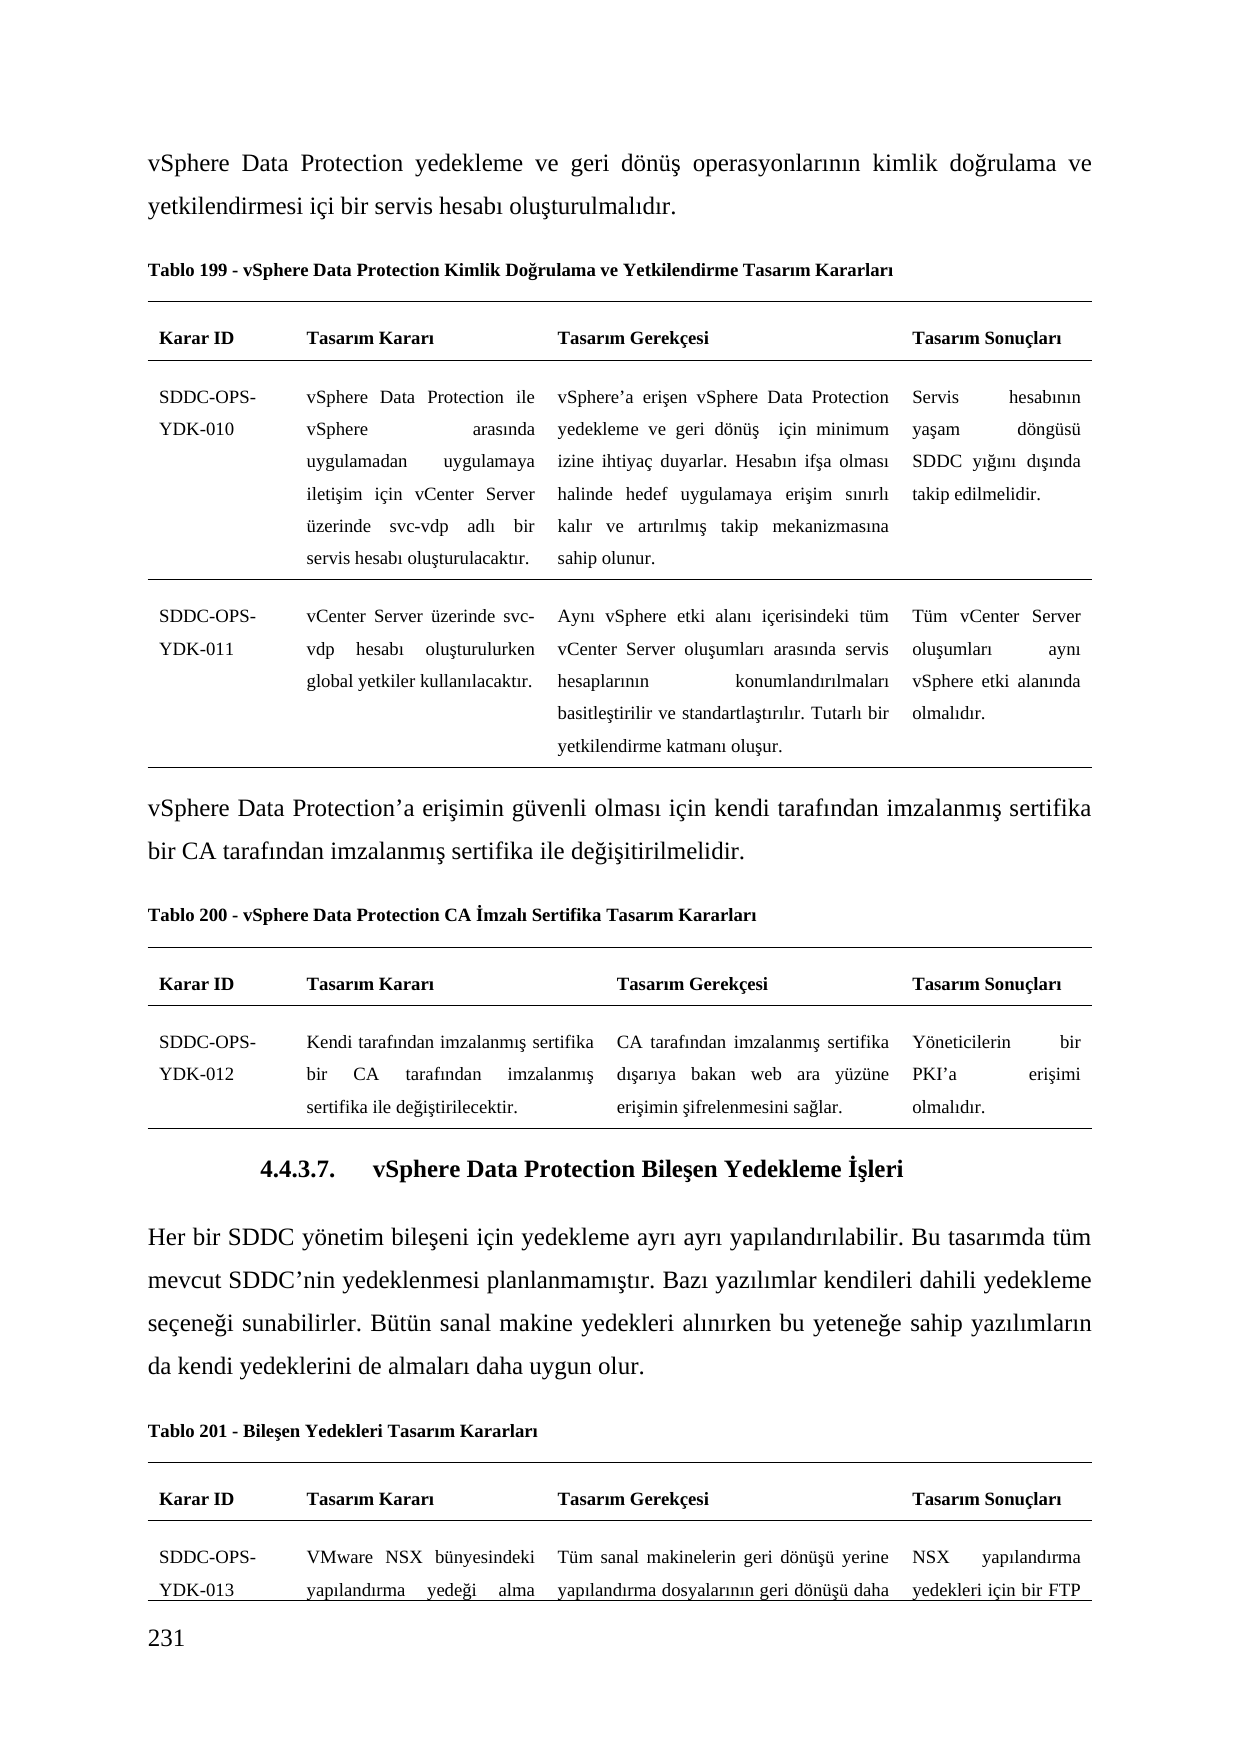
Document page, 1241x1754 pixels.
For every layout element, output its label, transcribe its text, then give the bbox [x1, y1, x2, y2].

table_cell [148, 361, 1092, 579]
text vSphere Data Protection’a erişimin güvenli olması için kendi tarafından imzalanmış sertifika bir CA tarafından imzalanmış sertifika ile değişitirilmelidir. [148, 793, 1093, 865]
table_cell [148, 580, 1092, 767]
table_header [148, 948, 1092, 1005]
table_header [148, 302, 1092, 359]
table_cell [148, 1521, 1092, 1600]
text Tablo 199 - vSphere Data Protection Kimlik Doğrulama ve Yetkilendirme Tasarım Kararları [148, 259, 1093, 280]
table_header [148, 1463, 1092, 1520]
text vSphere Data Protection yedekleme ve geri dönüş operasyonlarının kimlik doğrulama ve yetkilendirmesi içi bir servis hesabı oluşturulmalıdır. [148, 148, 1093, 219]
list vSphere Data Protection Bileşen Yedekleme İşleri [260, 1154, 1093, 1183]
text Her bir SDDC yönetim bileşeni için yedekleme ayrı ayrı yapılandırılabilir. Bu tasarımda tüm mevcut SDDC’nin yedeklenmesi planlanmamıştır. Bazı yazılımlar kendileri dahili yedekleme seçeneği sunabilirler. Bütün sanal makine yedekleri alınırken bu yeteneğe sahip yazılımların da kendi yedeklerini de almaları daha uygun olur. [148, 1222, 1093, 1380]
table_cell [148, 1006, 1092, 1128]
text Tablo 201 - Bileşen Yedekleri Tasarım Kararları [148, 1419, 1093, 1441]
text Tablo 200 - vSphere Data Protection CA İmzalı Sertifika Tasarım Kararları [148, 904, 1093, 926]
